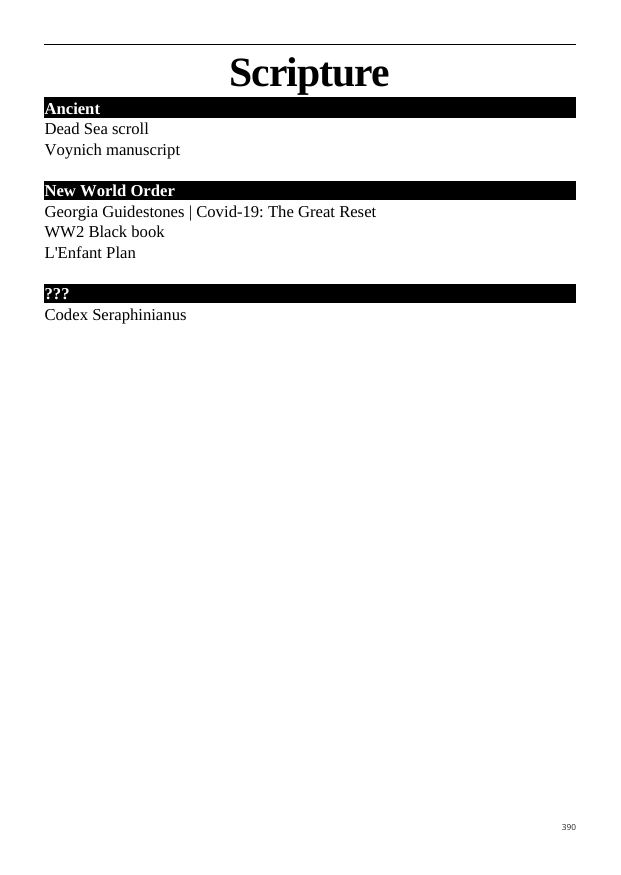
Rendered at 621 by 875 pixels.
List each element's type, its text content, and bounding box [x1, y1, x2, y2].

subtitle ??? [44, 284, 576, 303]
text Codex Seraphinianus [44, 305, 576, 324]
subtitle Scripture [44, 45, 576, 97]
text L'Enfant Plan [44, 243, 576, 262]
text WW2 Black book [44, 222, 576, 241]
subtitle New World Order [44, 181, 576, 200]
subtitle Ancient [44, 98, 576, 118]
text Georgia Guidestones | Covid-19: The Great Reset [44, 202, 576, 221]
text Voynich manuscript [44, 140, 576, 159]
text Dead Sea scroll [44, 119, 576, 138]
